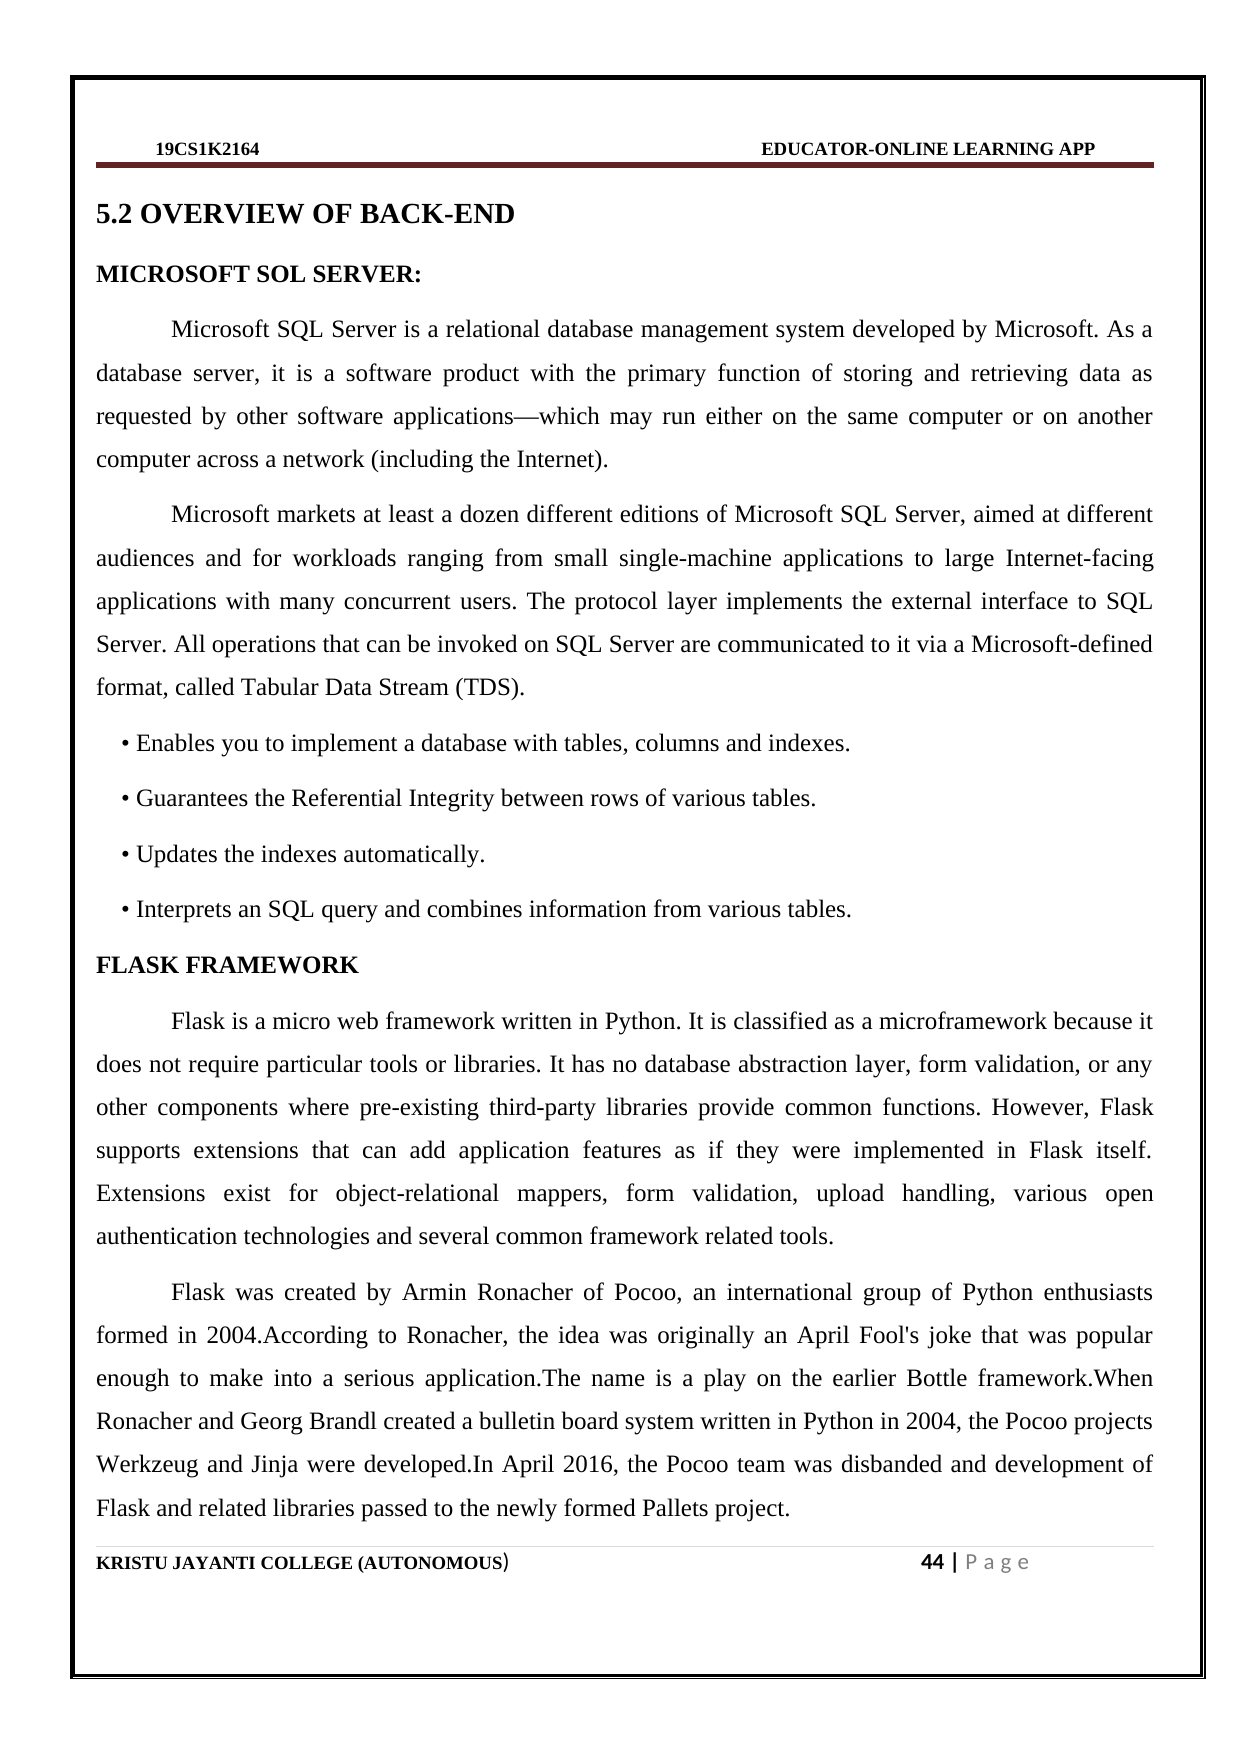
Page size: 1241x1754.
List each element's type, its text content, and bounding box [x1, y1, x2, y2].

text Microsoft markets at least a dozen different editions of Microsoft SQL Server, aimed at different audiences and for workloads ranging from small single-machine applications to large Internet-facing applications with many concurrent users. The protocol layer implements the external interface to SQL Server. All operations that can be invoked on SQL Server are communicated to it via a Microsoft-defined format, called Tabular Data Stream (TDS). [96, 499, 1154, 701]
text Flask is a micro web framework written in Python. It is classified as a microframework because it does not require particular tools or libraries. It has no database abstraction layer, form validation, or any other components where pre-existing third-party libraries provide common functions. However, Flask supports extensions that can add application features as if they were implemented in Flask itself. Extensions exist for object-relational mappers, form validation, upload handling, various open authentication technologies and several common framework related tools. [96, 1006, 1154, 1250]
text • Guarantees the Referential Integrity between rows of various tables. [96, 783, 1154, 812]
text Microsoft SQL Server is a relational database management system developed by Microsoft. As a database server, it is a software product with the primary function of storing and retrieving data as requested by other software applications—which may run either on the same computer or on another computer across a network (including the Internet). [96, 314, 1154, 473]
text • Interprets an SQL query and combines information from various tables. [96, 894, 1154, 923]
text • Enables you to implement a database with tables, columns and indexes. [96, 728, 1154, 756]
text 5.2 OVERVIEW OF BACK-END [96, 196, 1154, 230]
text MICROSOFT SOL SERVER: [96, 259, 1154, 288]
text FLASK FRAMEWORK [96, 950, 1154, 979]
text Flask was created by Armin Ronacher of Pocoo, an international group of Python enthusiasts formed in 2004.According to Ronacher, the idea was originally an April Fool's joke that was popular enough to make into a serious application.The name is a play on the earlier Bottle framework.When Ronacher and Georg Brandl created a bulletin board system written in Python in 2004, the Pocoo projects Werkzeug and Jinja were developed.In April 2016, the Pocoo team was disbanded and development of Flask and related libraries passed to the newly formed Pallets project. [96, 1277, 1154, 1521]
text • Updates the indexes automatically. [96, 839, 1154, 868]
